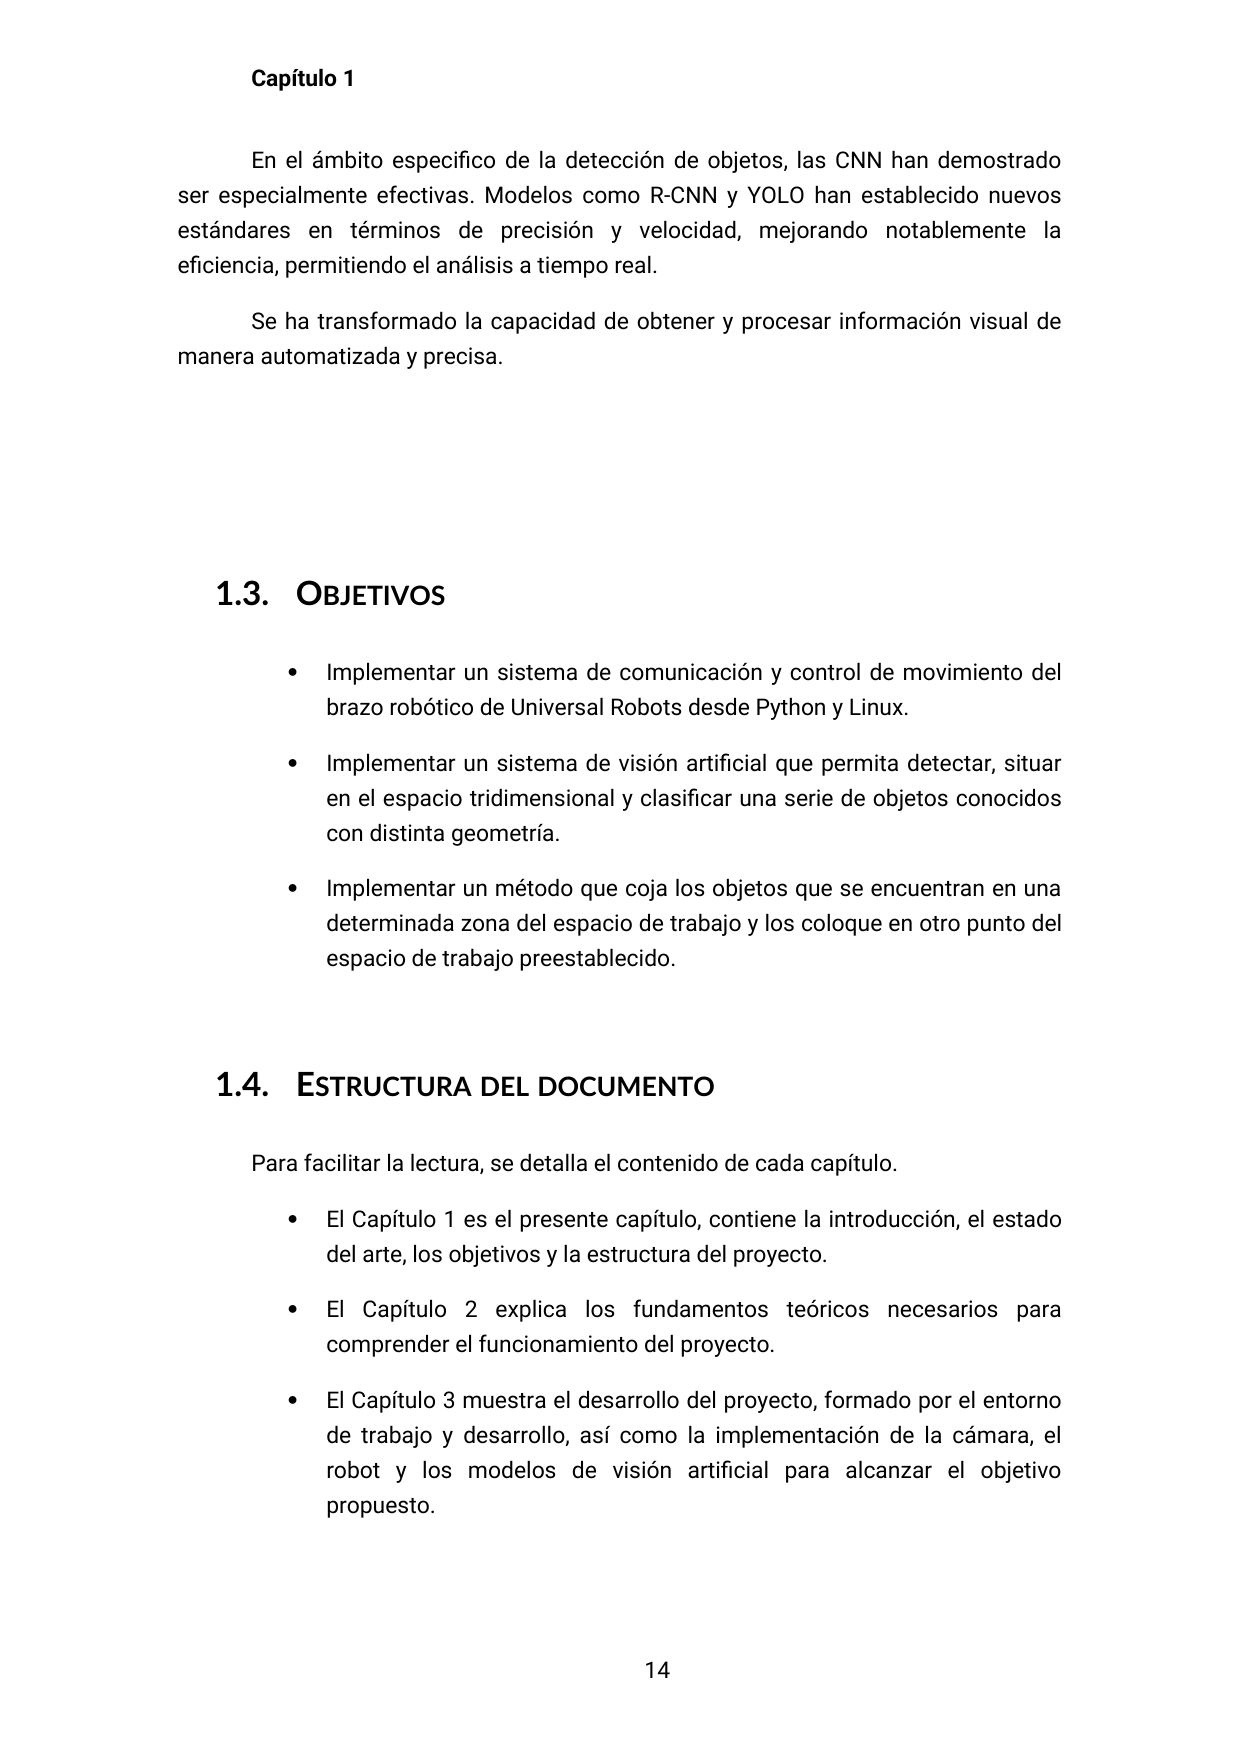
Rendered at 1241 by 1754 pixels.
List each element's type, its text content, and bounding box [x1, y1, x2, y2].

list El Capítulo 3 muestra el desarrollo del proyecto, formado por el entorno de trabajo y desarrollo, así como la implementación de la cámara, el robot y los modelos de visión artificial para alcanzar el objetivo propuesto. [288, 1387, 1063, 1519]
text En el ámbito especifico de la detección de objetos, las CNN han demostrado ser especialmente efectivas. Modelos como R-CNN y YOLO han establecido nuevos estándares en términos de precisión y velocidad, mejorando notablemente la eficiencia, permitiendo el análisis a tiempo real. [177, 148, 1063, 279]
text Se ha transformado la capacidad de obtener y procesar información visual de manera automatizada y precisa. [177, 308, 1063, 370]
text Para facilitar la lectura, se detalla el contenido de cada capítulo. [177, 1150, 1063, 1177]
list Implementar un sistema de comunicación y control de movimiento del brazo robótico de Universal Robots desde Python y Linux. [288, 659, 1063, 721]
subtitle Estructura del documento [215, 1063, 1063, 1103]
list Implementar un método que coja los objetos que se encuentran en una determinada zona del espacio de trabajo y los coloque en otro punto del espacio de trabajo preestablecido. [288, 876, 1063, 972]
list Implementar un sistema de visión artificial que permita detectar, situar en el espacio tridimensional y clasificar una serie de objetos conocidos con distinta geometría. [288, 750, 1063, 847]
list El Capítulo 1 es el presente capítulo, contiene la introducción, el estado del arte, los objetivos y la estructura del proyecto. [288, 1206, 1063, 1268]
list El Capítulo 2 explica los fundamentos teóricos necesarios para comprender el funcionamiento del proyecto. [288, 1297, 1063, 1358]
subtitle Objetivos [215, 573, 1063, 613]
